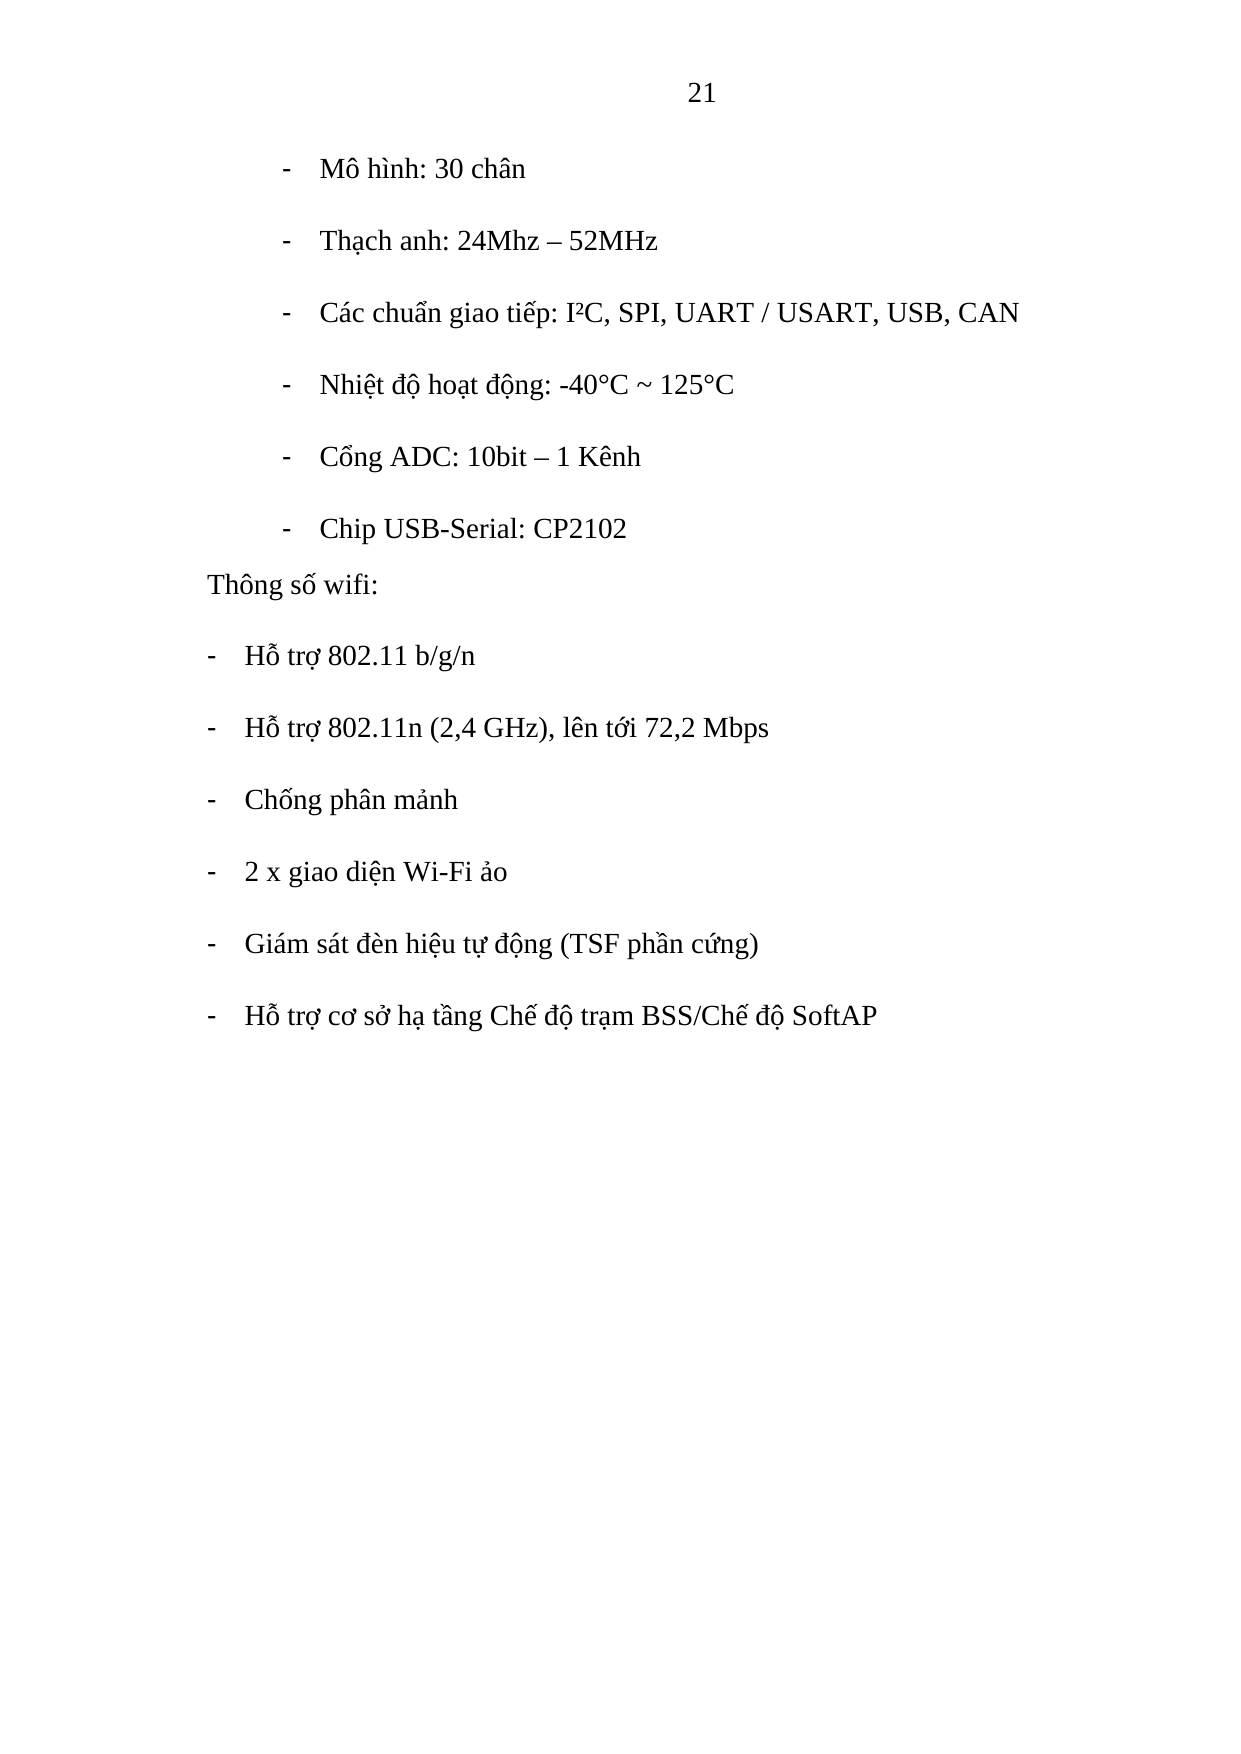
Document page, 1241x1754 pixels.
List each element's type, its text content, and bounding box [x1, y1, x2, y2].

list Các chuẩn giao tiếp: I²C, SPI, UART / USART, USB, CAN [282, 292, 1122, 331]
list Cổng ADC: 10bit – 1 Kênh [282, 436, 1122, 475]
list Nhiệt độ hoạt động: -40°C ~ 125°C [282, 364, 1122, 403]
list 2 x giao diện Wi-Fi ảo [207, 850, 1122, 890]
list Chip USB-Serial: CP2102 [282, 508, 1122, 547]
list Hỗ trợ 802.11 b/g/n [207, 634, 1122, 674]
list Hỗ trợ cơ sở hạ tầng Chế độ trạm BSS/Chế độ SoftAP [207, 994, 1122, 1034]
list Thạch anh: 24Mhz – 52MHz [282, 220, 1122, 259]
list Chống phân mảnh [207, 778, 1122, 818]
list Giám sát đèn hiệu tự động (TSF phần cứng) [207, 922, 1122, 962]
text Thông số wifi: [207, 567, 1122, 601]
list Hỗ trợ 802.11n (2,4 GHz), lên tới 72,2 Mbps [207, 706, 1122, 746]
list Mô hình: 30 chân [282, 148, 1122, 187]
